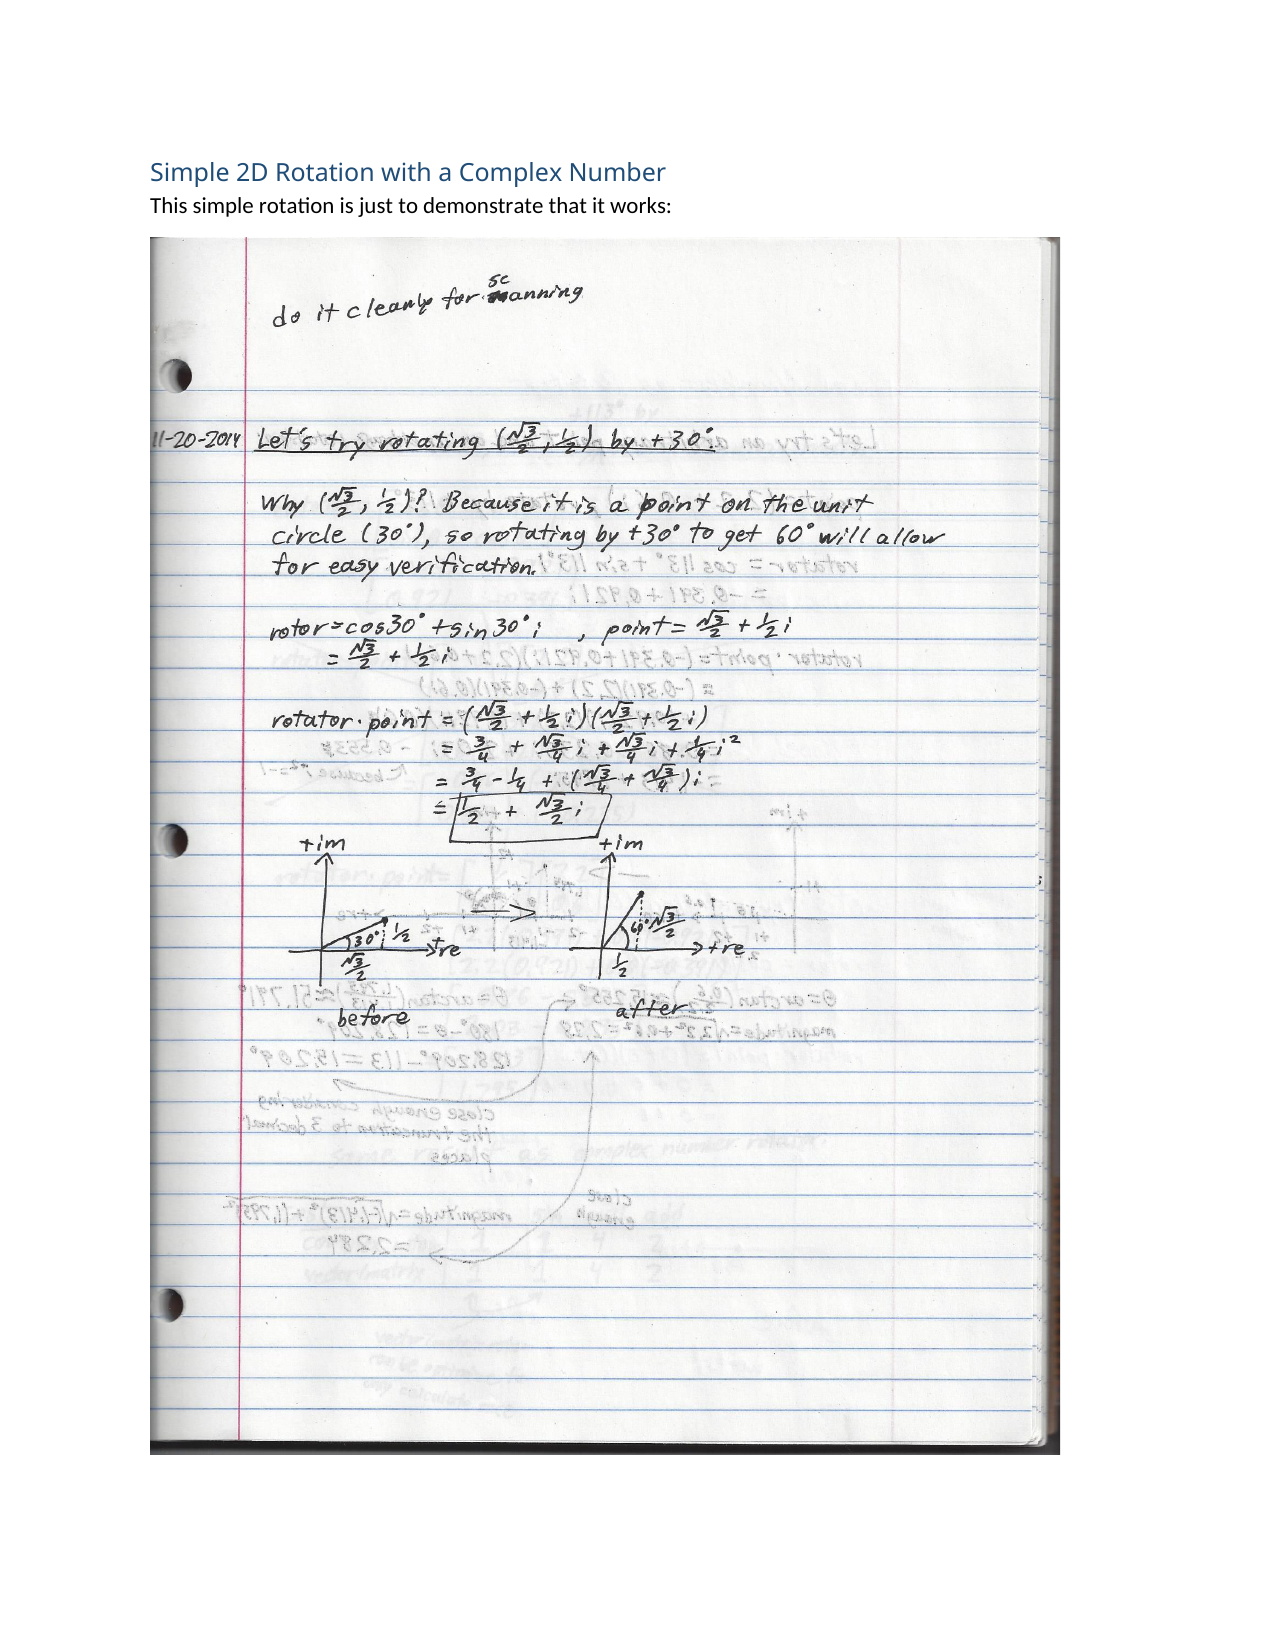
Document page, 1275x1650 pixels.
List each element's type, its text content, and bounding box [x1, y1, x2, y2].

text This simple rotation is just to demonstrate that it works: [150, 191, 1125, 219]
subtitle Simple 2D Rotation with a Complex Number [150, 154, 1125, 188]
picture [150, 237, 1060, 1455]
